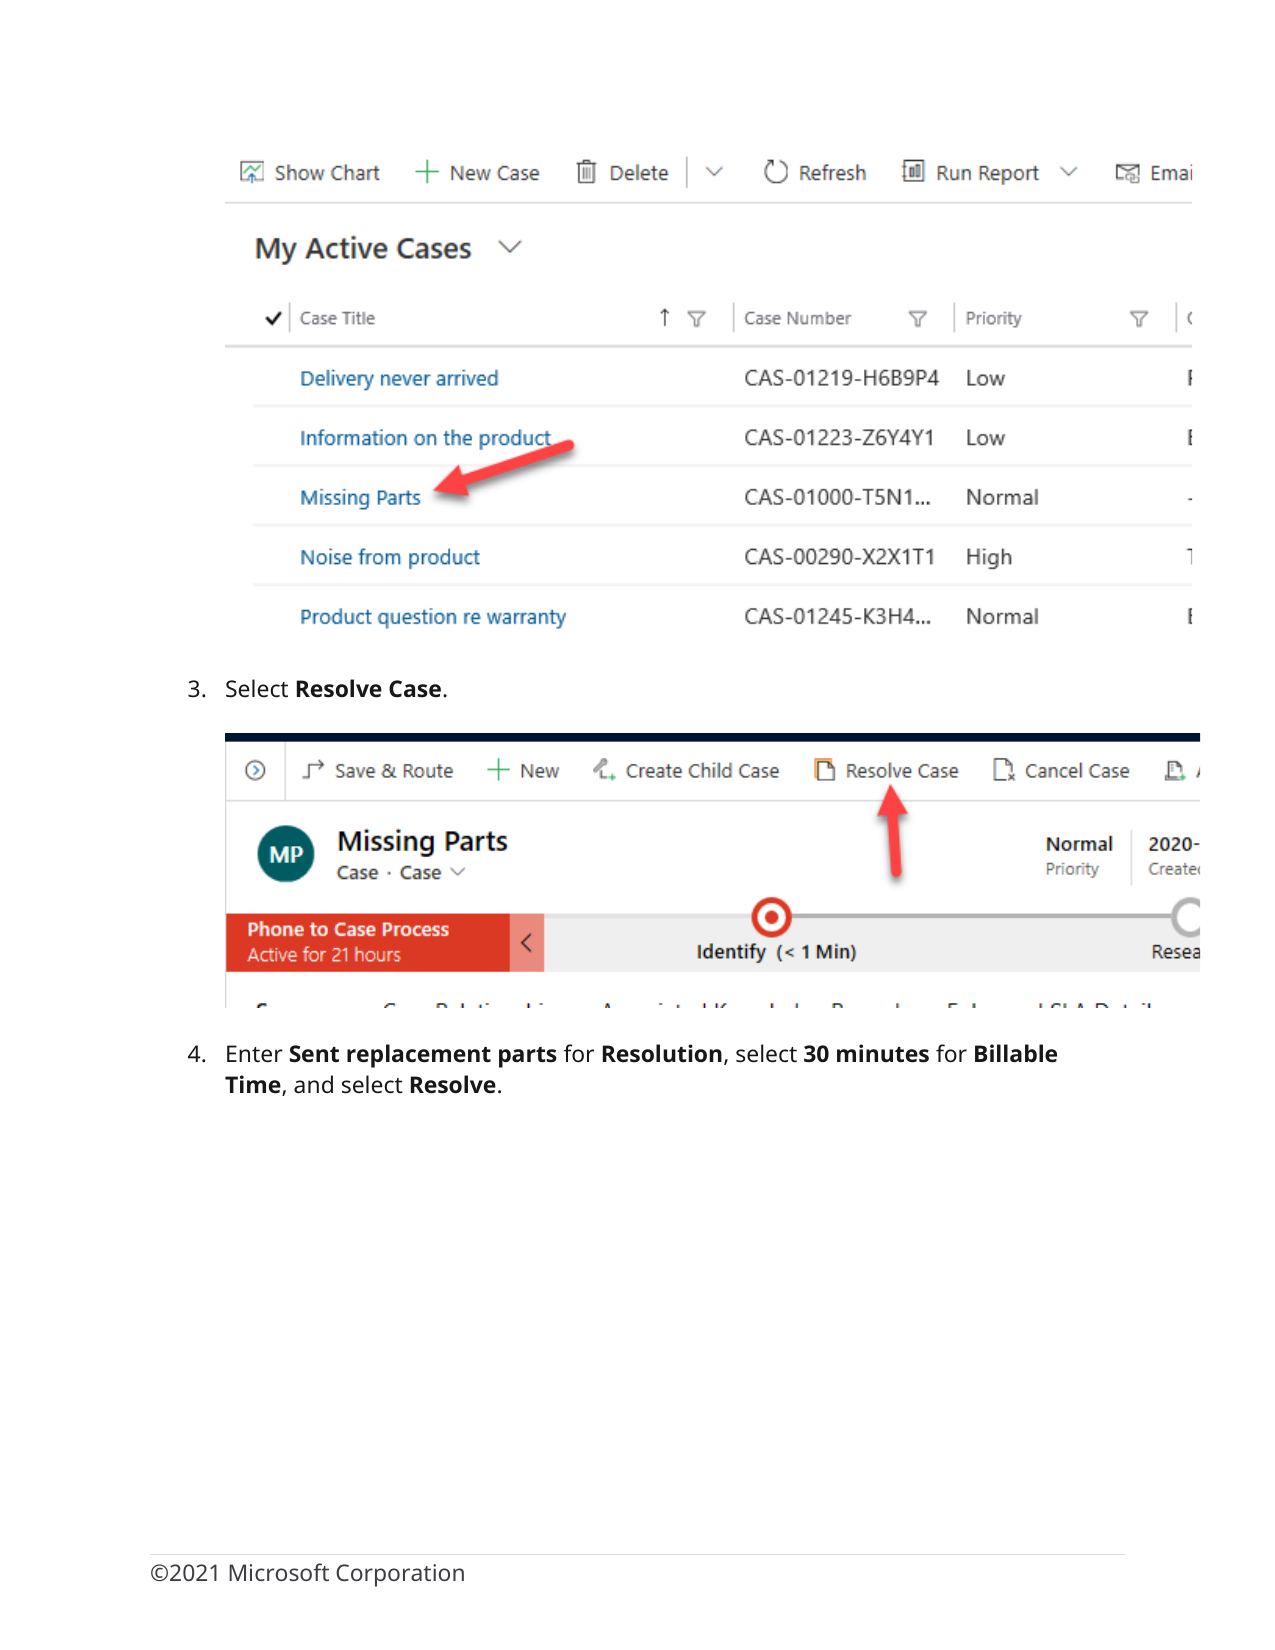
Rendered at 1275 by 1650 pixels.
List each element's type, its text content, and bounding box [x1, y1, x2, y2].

list Select Resolve Case. [187, 673, 1125, 704]
list Enter Sent replacement parts for Resolution, select 30 minutes for Billable Time, and select Resolve. [187, 1038, 1125, 1100]
picture [225, 733, 1200, 1008]
picture [225, 150, 1193, 643]
